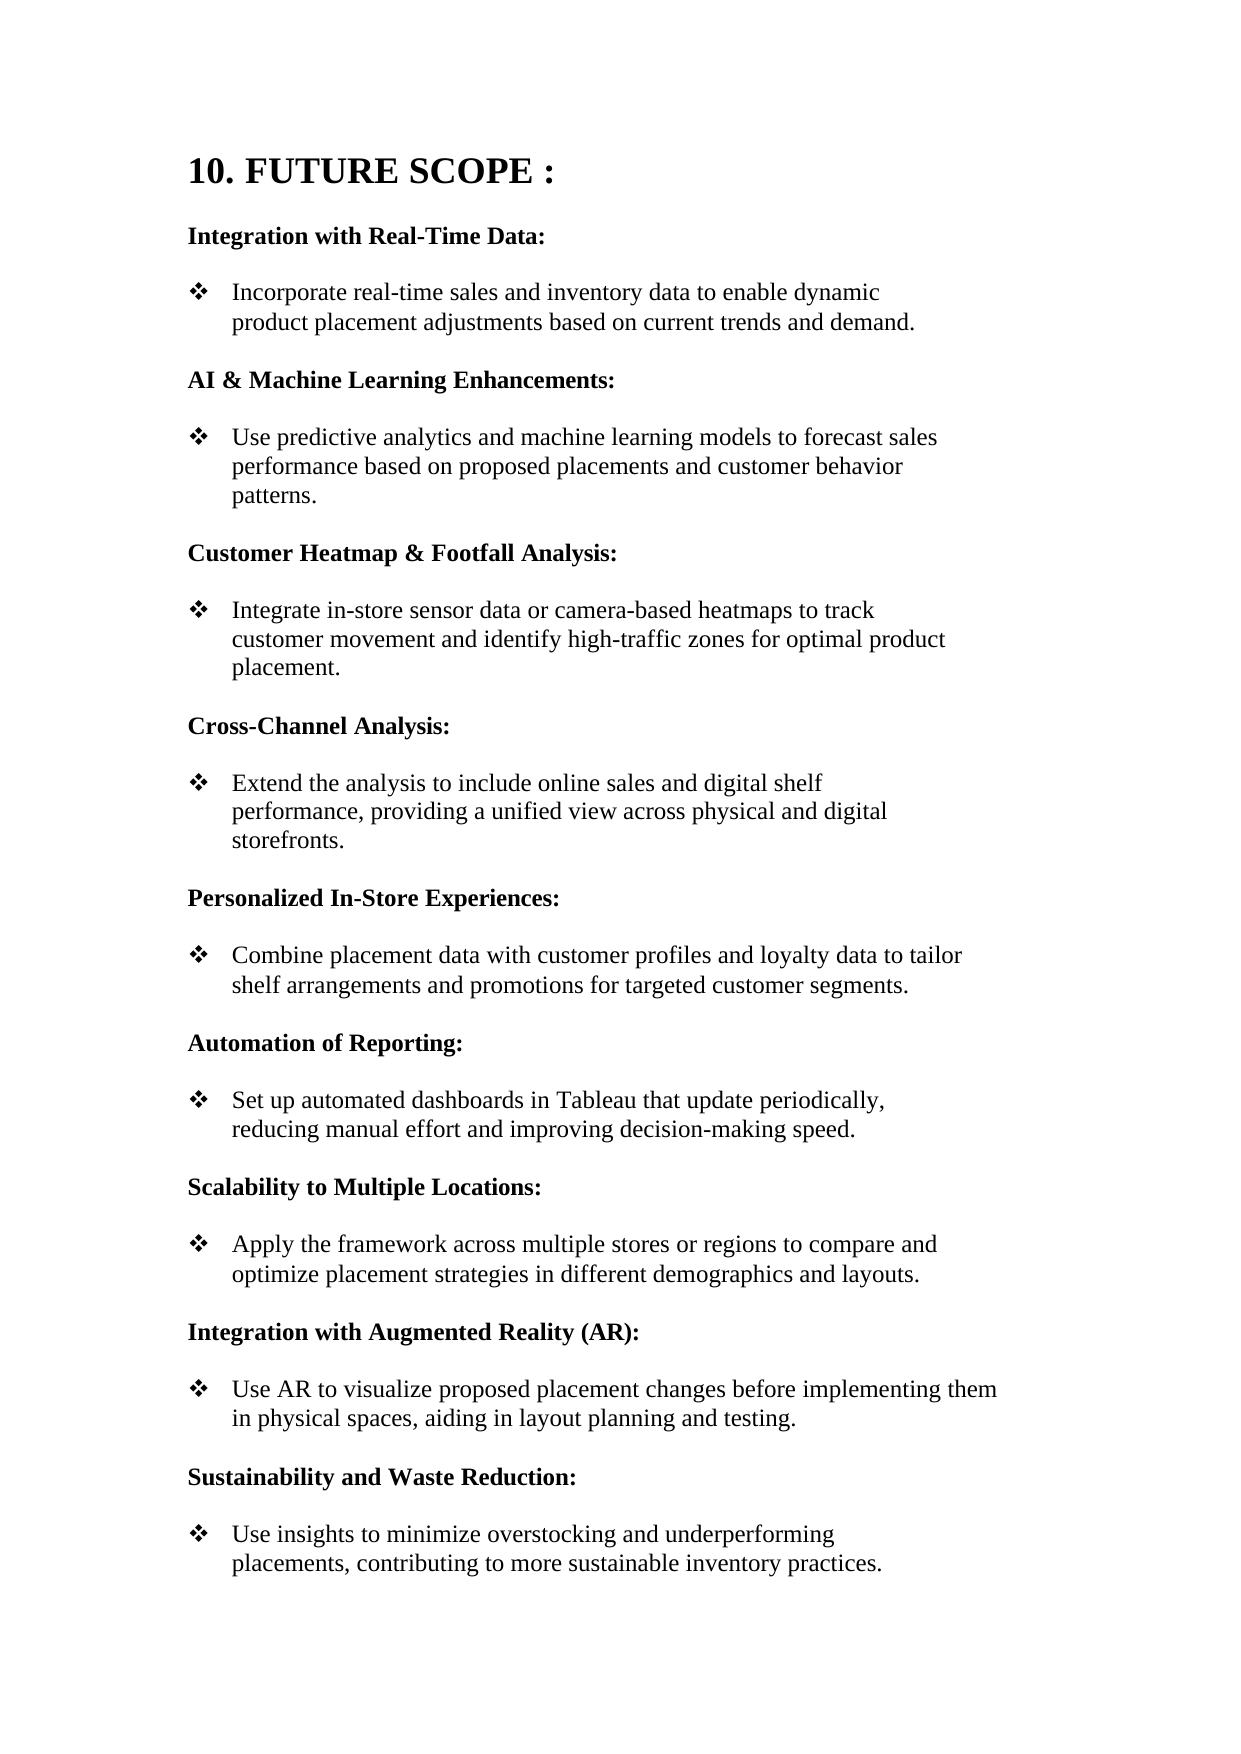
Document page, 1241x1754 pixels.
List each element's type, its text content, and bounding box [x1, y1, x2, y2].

subtitle Customer Heatmap & Footfall Analysis: [187, 538, 1107, 567]
subtitle FUTURE SCOPE : [187, 148, 1107, 192]
subtitle AI & Machine Learning Enhancements: [187, 365, 1107, 394]
subtitle Scalability to Multiple Locations: [187, 1172, 1107, 1201]
subtitle Sustainability and Waste Reduction: [187, 1462, 1107, 1491]
list Integrate in-store sensor data or camera-based heatmaps to track customer movement and identify high-traffic zones for optimal product placement. [187, 595, 972, 681]
list Use predictive analytics and machine learning models to forecast sales performance based on proposed placements and customer behavior patterns. [187, 422, 994, 508]
subtitle Cross-Channel Analysis: [187, 711, 1107, 739]
list Apply the framework across multiple stores or regions to compare and optimize placement strategies in different demographics and layouts. [187, 1229, 1030, 1288]
list Combine placement data with customer profiles and loyalty data to tailor shelf arrangements and promotions for targeted customer segments. [187, 941, 1016, 999]
list Use insights to minimize overstocking and underperforming placements, contributing to more sustainable inventory practices. [187, 1519, 958, 1576]
list Extend the analysis to include online sales and digital shelf performance, providing a unified view across physical and digital storefronts. [187, 768, 960, 854]
subtitle Personalized In-Store Experiences: [187, 883, 1107, 912]
list Incorporate real-time sales and inventory data to enable dynamic product placement adjustments based on current trends and demand. [187, 277, 962, 336]
subtitle Integration with Augmented Reality (AR): [187, 1317, 1107, 1346]
subtitle Automation of Reporting: [187, 1028, 1107, 1057]
list Set up automated dashboards in Tableau that update periodically, reducing manual effort and improving decision-making speed. [187, 1085, 977, 1143]
subtitle Integration with Real-Time Data: [187, 221, 1107, 249]
list Use AR to visualize proposed placement changes before implementing them in physical spaces, aiding in layout planning and testing. [187, 1374, 1023, 1432]
